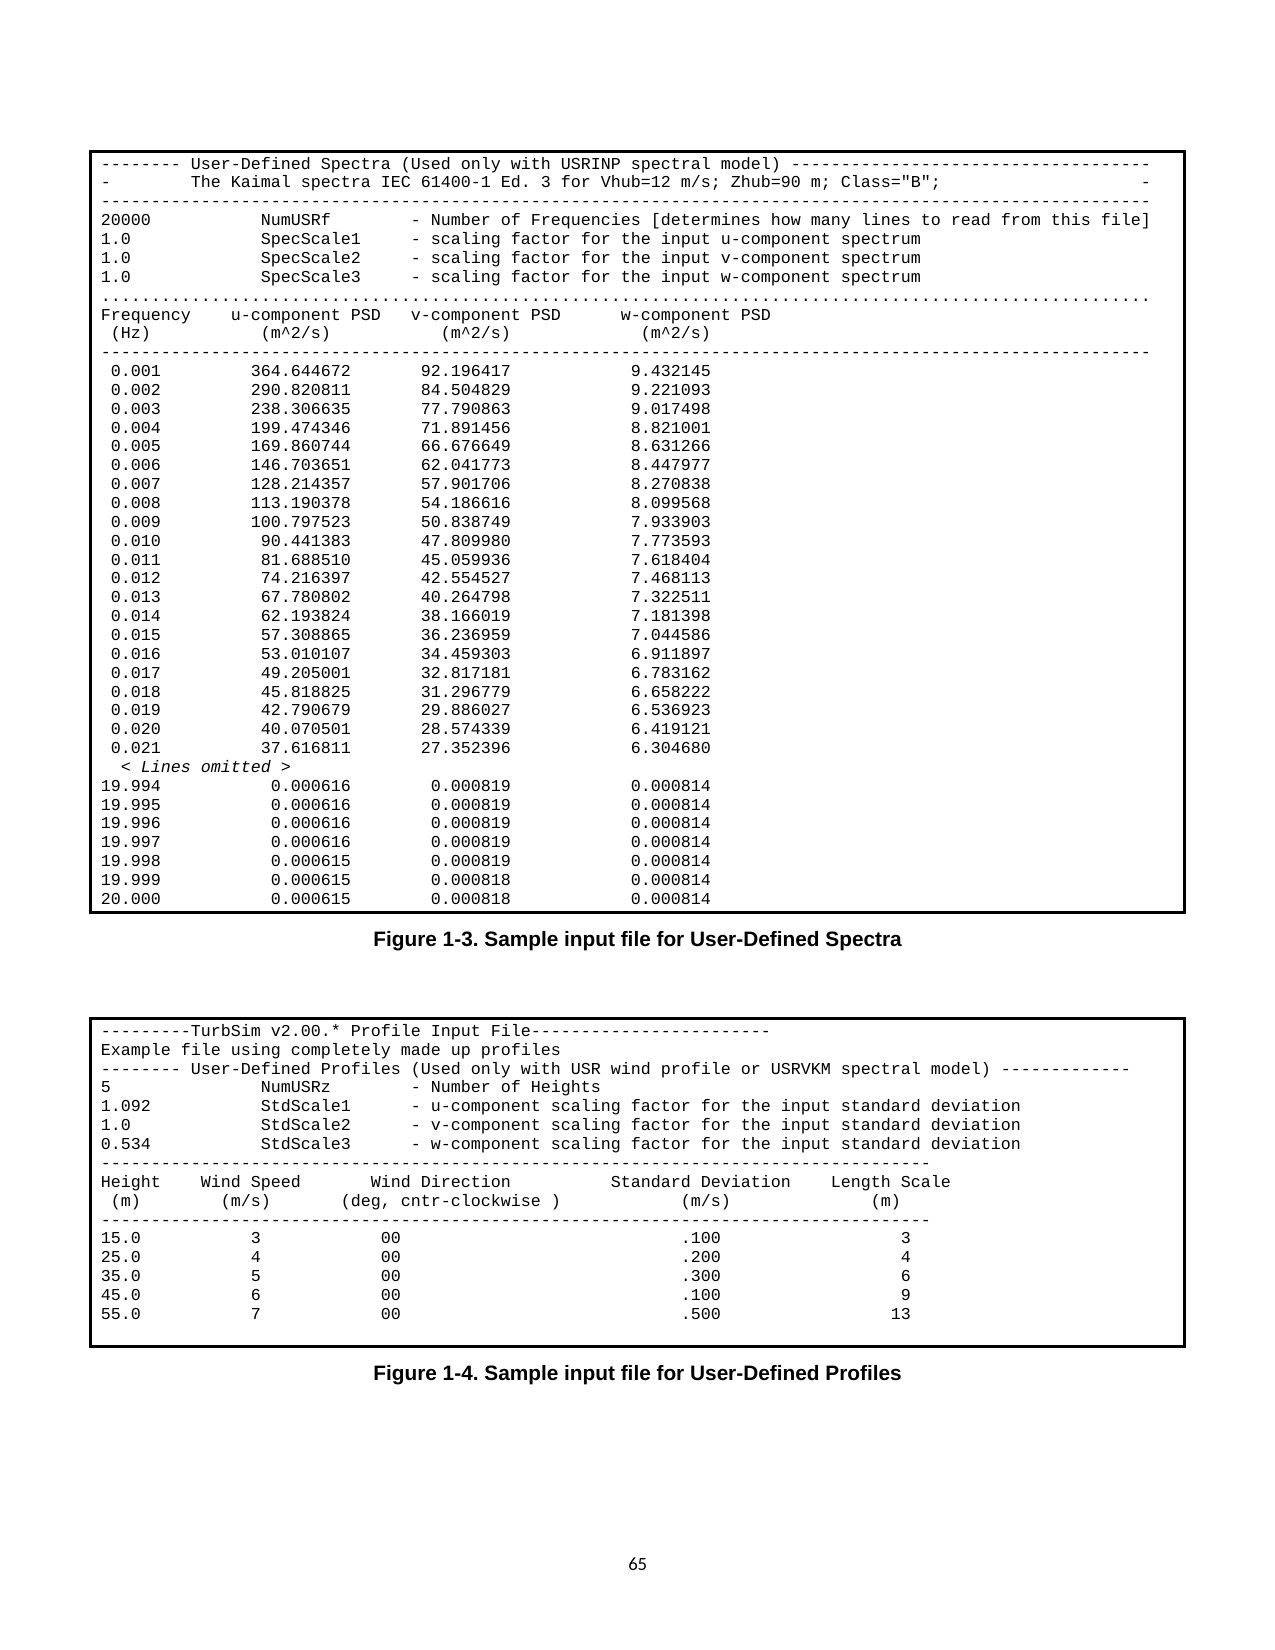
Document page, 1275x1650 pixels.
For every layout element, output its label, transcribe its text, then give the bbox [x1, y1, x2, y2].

text Figure A-4. Sample input file for User-Defined Profiles [150, 1361, 1125, 1385]
text --------------------------------------------------------------------------------------------------------- [92, 338, 1183, 357]
text 5 NumUSRz - Number of Heights [92, 1074, 1183, 1093]
text 0.011 81.688510 45.059936 7.618404 [92, 546, 1183, 565]
text (m) (m/s) (deg, cntr-clockwise ) (m/s) (m) [92, 1187, 1183, 1206]
text 20.000 0.000615 0.000818 0.000814 [92, 885, 1183, 911]
text Example file using completely made up profiles [92, 1036, 1183, 1055]
text (Hz) (m^2/s) (m^2/s) (m^2/s) [92, 320, 1183, 338]
text 0.007 128.214357 57.901706 8.270838 [92, 471, 1183, 489]
text 0.005 169.860744 66.676649 8.631266 [92, 433, 1183, 452]
text 35.0 5 00 .300 6 [92, 1262, 1183, 1281]
text ---------TurbSim v2.00.* Profile Input File------------------------ [92, 1020, 1183, 1036]
text 45.0 6 00 .100 9 [92, 1281, 1183, 1300]
text 0.004 199.474346 71.891456 8.821001 [92, 414, 1183, 433]
text 19.999 0.000615 0.000818 0.000814 [92, 866, 1183, 885]
text 20000 NumUSRf - Number of Frequencies [determines how many lines to read from this file] [92, 207, 1183, 225]
text ......................................................................................................... [92, 282, 1183, 301]
text 1.0 SpecScale1 - scaling factor for the input u-component spectrum [92, 225, 1183, 244]
text 0.019 42.790679 29.886027 6.536923 [92, 697, 1183, 716]
text -------- User-Defined Profiles (Used only with USR wind profile or USRVKM spectral model) ------------- [92, 1055, 1183, 1074]
text 0.006 146.703651 62.041773 8.447977 [92, 452, 1183, 471]
text 15.0 3 00 .100 3 [92, 1225, 1183, 1243]
text ----------------------------------------------------------------------------------- [92, 1206, 1183, 1225]
text 0.016 53.010107 34.459303 6.911897 [92, 640, 1183, 659]
text 19.996 0.000616 0.000819 0.000814 [92, 810, 1183, 829]
text 0.015 57.308865 36.236959 7.044586 [92, 621, 1183, 640]
text 0.020 40.070501 28.574339 6.419121 [92, 716, 1183, 734]
text 0.008 113.190378 54.186616 8.099568 [92, 489, 1183, 508]
text 0.014 62.193824 38.166019 7.181398 [92, 602, 1183, 621]
text 0.009 100.797523 50.838749 7.933903 [92, 508, 1183, 527]
text 19.997 0.000616 0.000819 0.000814 [92, 829, 1183, 848]
text 0.021 37.616811 27.352396 6.304680 [92, 734, 1183, 753]
text 1.0 SpecScale2 - scaling factor for the input v-component spectrum [92, 244, 1183, 263]
text 55.0 7 00 .500 13 [92, 1300, 1183, 1345]
text Frequency u-component PSD v-component PSD w-component PSD [92, 301, 1183, 320]
text 19.995 0.000616 0.000819 0.000814 [92, 791, 1183, 810]
text 0.017 49.205001 32.817181 6.783162 [92, 659, 1183, 678]
text -------- User-Defined Spectra (Used only with USRINP spectral model) ------------------------------------ [92, 153, 1183, 169]
text 1.092 StdScale1 - u-component scaling factor for the input standard deviation [92, 1093, 1183, 1112]
text ----------------------------------------------------------------------------------- [92, 1149, 1183, 1168]
text 19.994 0.000616 0.000819 0.000814 [92, 772, 1183, 791]
text 19.998 0.000615 0.000819 0.000814 [92, 848, 1183, 866]
text < Lines omitted > [92, 753, 1183, 772]
text 1.0 StdScale2 - v-component scaling factor for the input standard deviation [92, 1112, 1183, 1130]
text --------------------------------------------------------------------------------------------------------- [92, 188, 1183, 207]
text Height Wind Speed Wind Direction Standard Deviation Length Scale [92, 1168, 1183, 1187]
text 25.0 4 00 .200 4 [92, 1243, 1183, 1262]
text 0.012 74.216397 42.554527 7.468113 [92, 565, 1183, 584]
text - The Kaimal spectra IEC 61400-1 Ed. 3 for Vhub=12 m/s; Zhub=90 m; Class="B"; - [92, 169, 1183, 188]
text 0.013 67.780802 40.264798 7.322511 [92, 584, 1183, 602]
text 0.001 364.644672 92.196417 9.432145 [92, 357, 1183, 376]
text 0.018 45.818825 31.296779 6.658222 [92, 678, 1183, 697]
text Figure A-3. Sample input file for User-Defined Spectra [150, 927, 1125, 951]
text 1.0 SpecScale3 - scaling factor for the input w-component spectrum [92, 263, 1183, 282]
text 0.010 90.441383 47.809980 7.773593 [92, 527, 1183, 546]
text 0.003 238.306635 77.790863 9.017498 [92, 395, 1183, 414]
text 0.534 StdScale3 - w-component scaling factor for the input standard deviation [92, 1130, 1183, 1149]
text 0.002 290.820811 84.504829 9.221093 [92, 376, 1183, 395]
